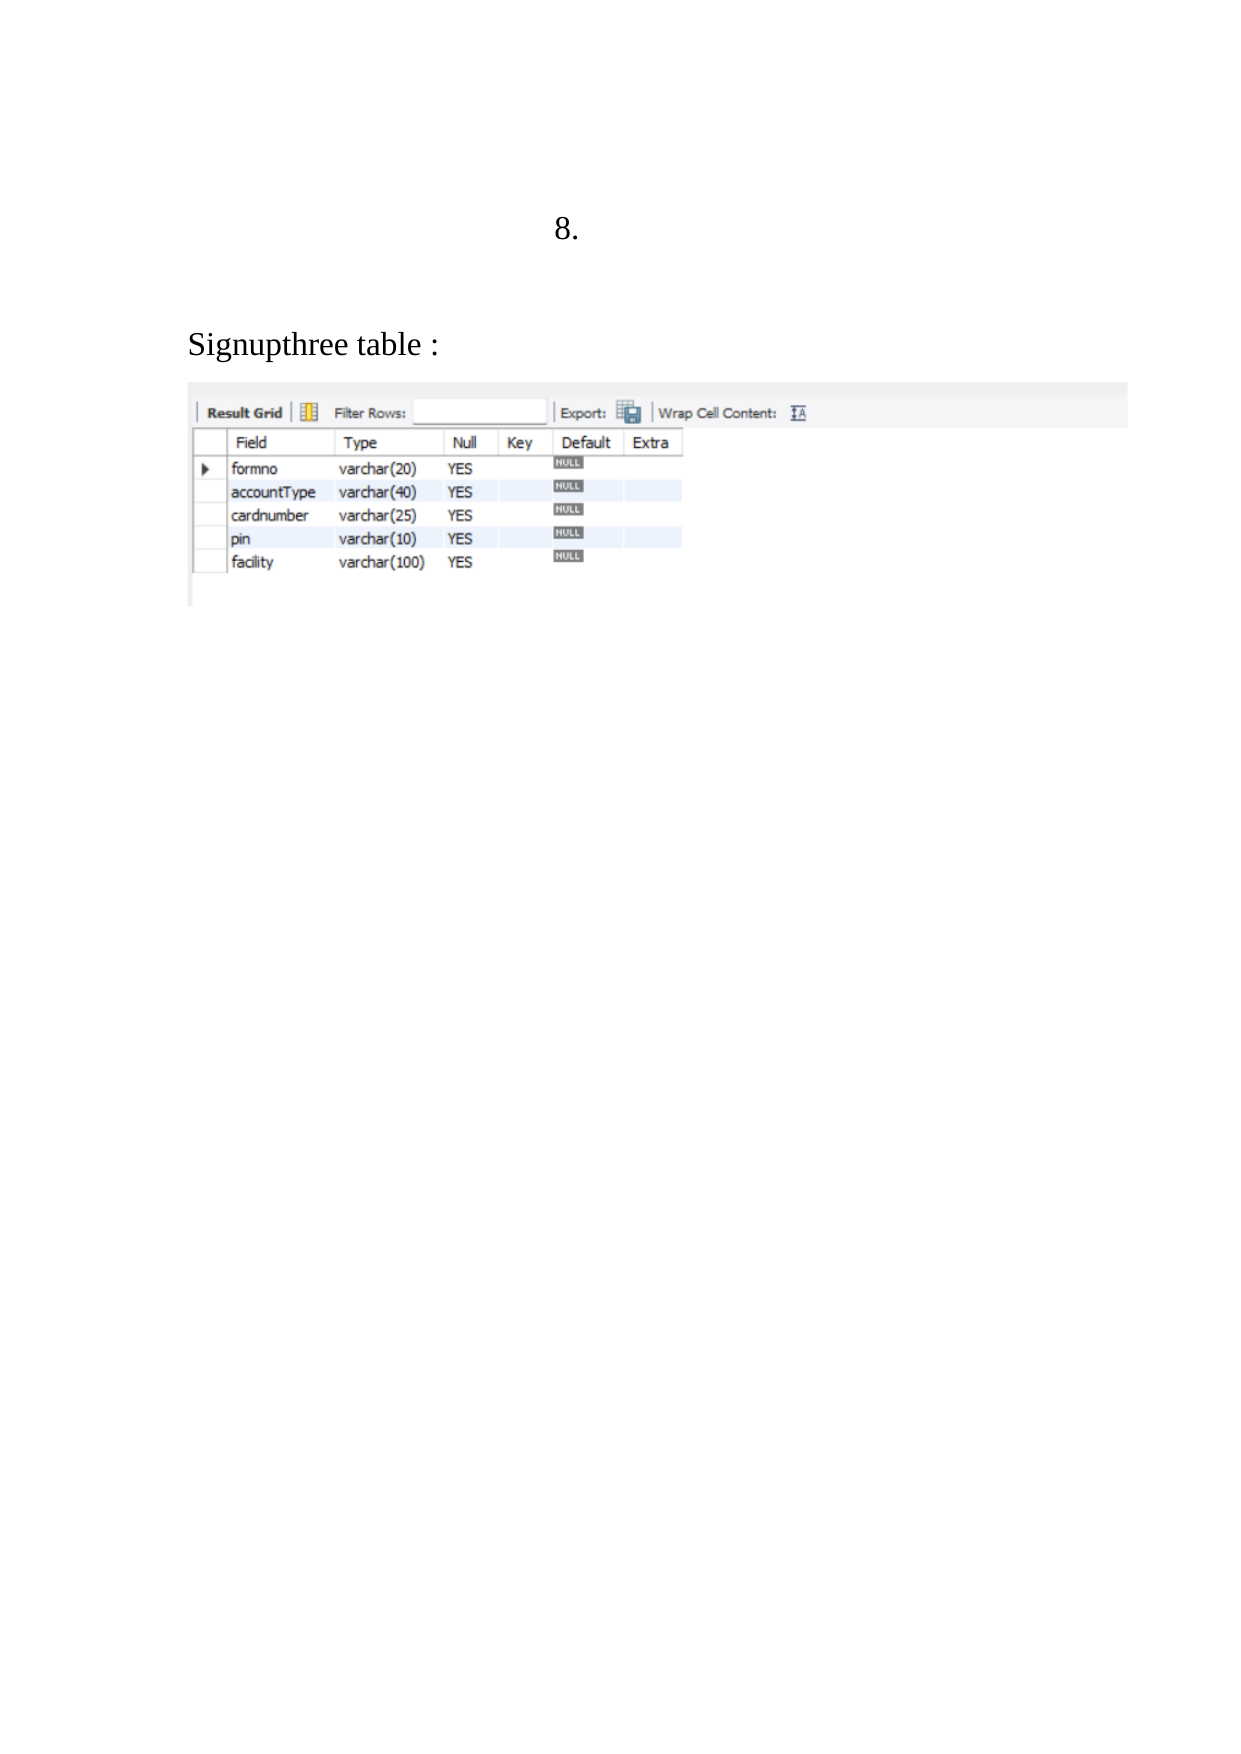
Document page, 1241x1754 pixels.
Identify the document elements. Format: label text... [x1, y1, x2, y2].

text 8. [187, 208, 1090, 246]
picture [187, 382, 1128, 606]
text Signupthree table : [187, 324, 1090, 362]
